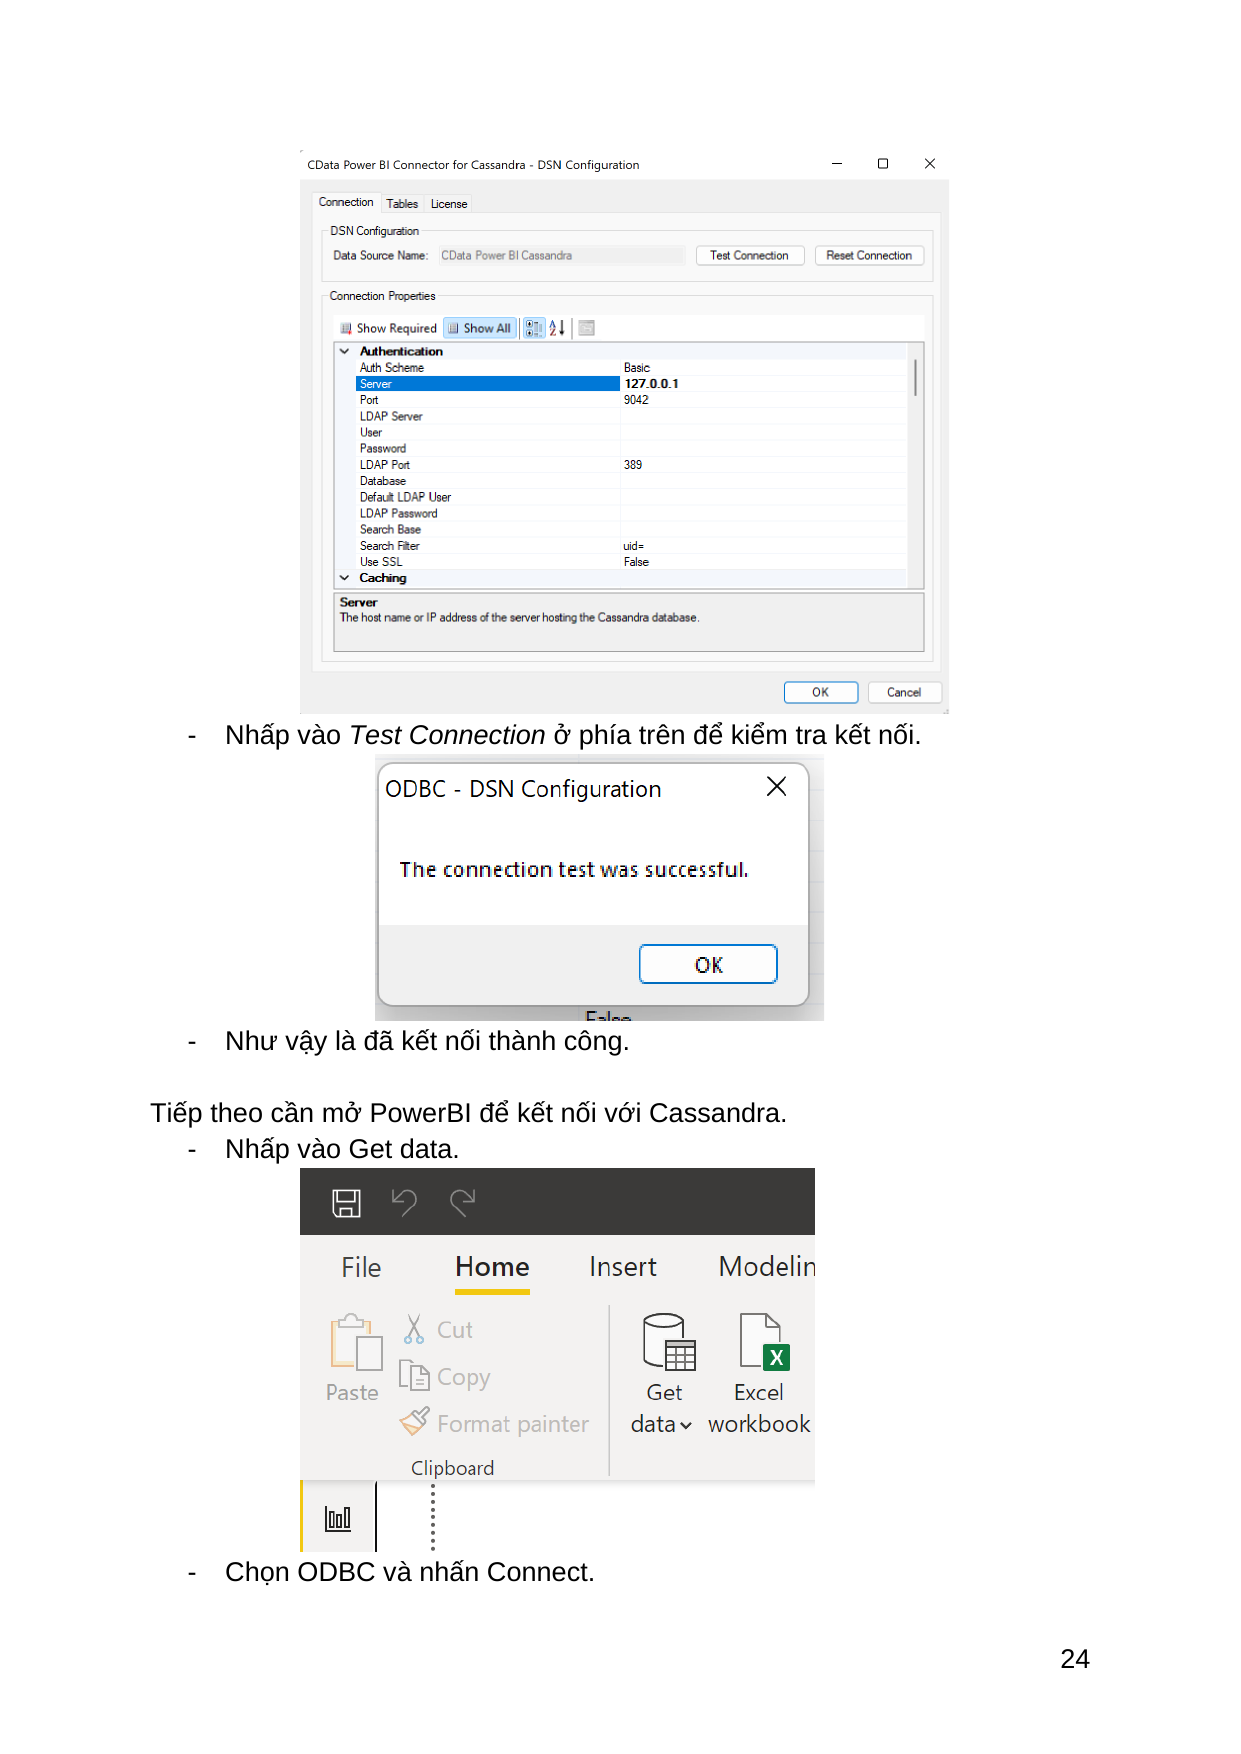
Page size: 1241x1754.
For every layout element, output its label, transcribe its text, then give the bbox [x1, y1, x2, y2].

list Như vậy là đã kết nối thành công. [187, 1025, 1090, 1056]
picture [300, 1168, 815, 1552]
text Tiếp theo cần mở PowerBI để kết nối với Cassandra. [150, 1097, 1090, 1128]
list Nhấp vào Get data. [187, 1133, 1090, 1164]
list Chọn ODBC và nhấn Connect. [187, 1556, 1090, 1587]
picture [375, 754, 825, 1021]
list Nhấp vào Test Connection ở phía trên để kiểm tra kết nối. [187, 719, 1090, 750]
picture [300, 150, 950, 714]
